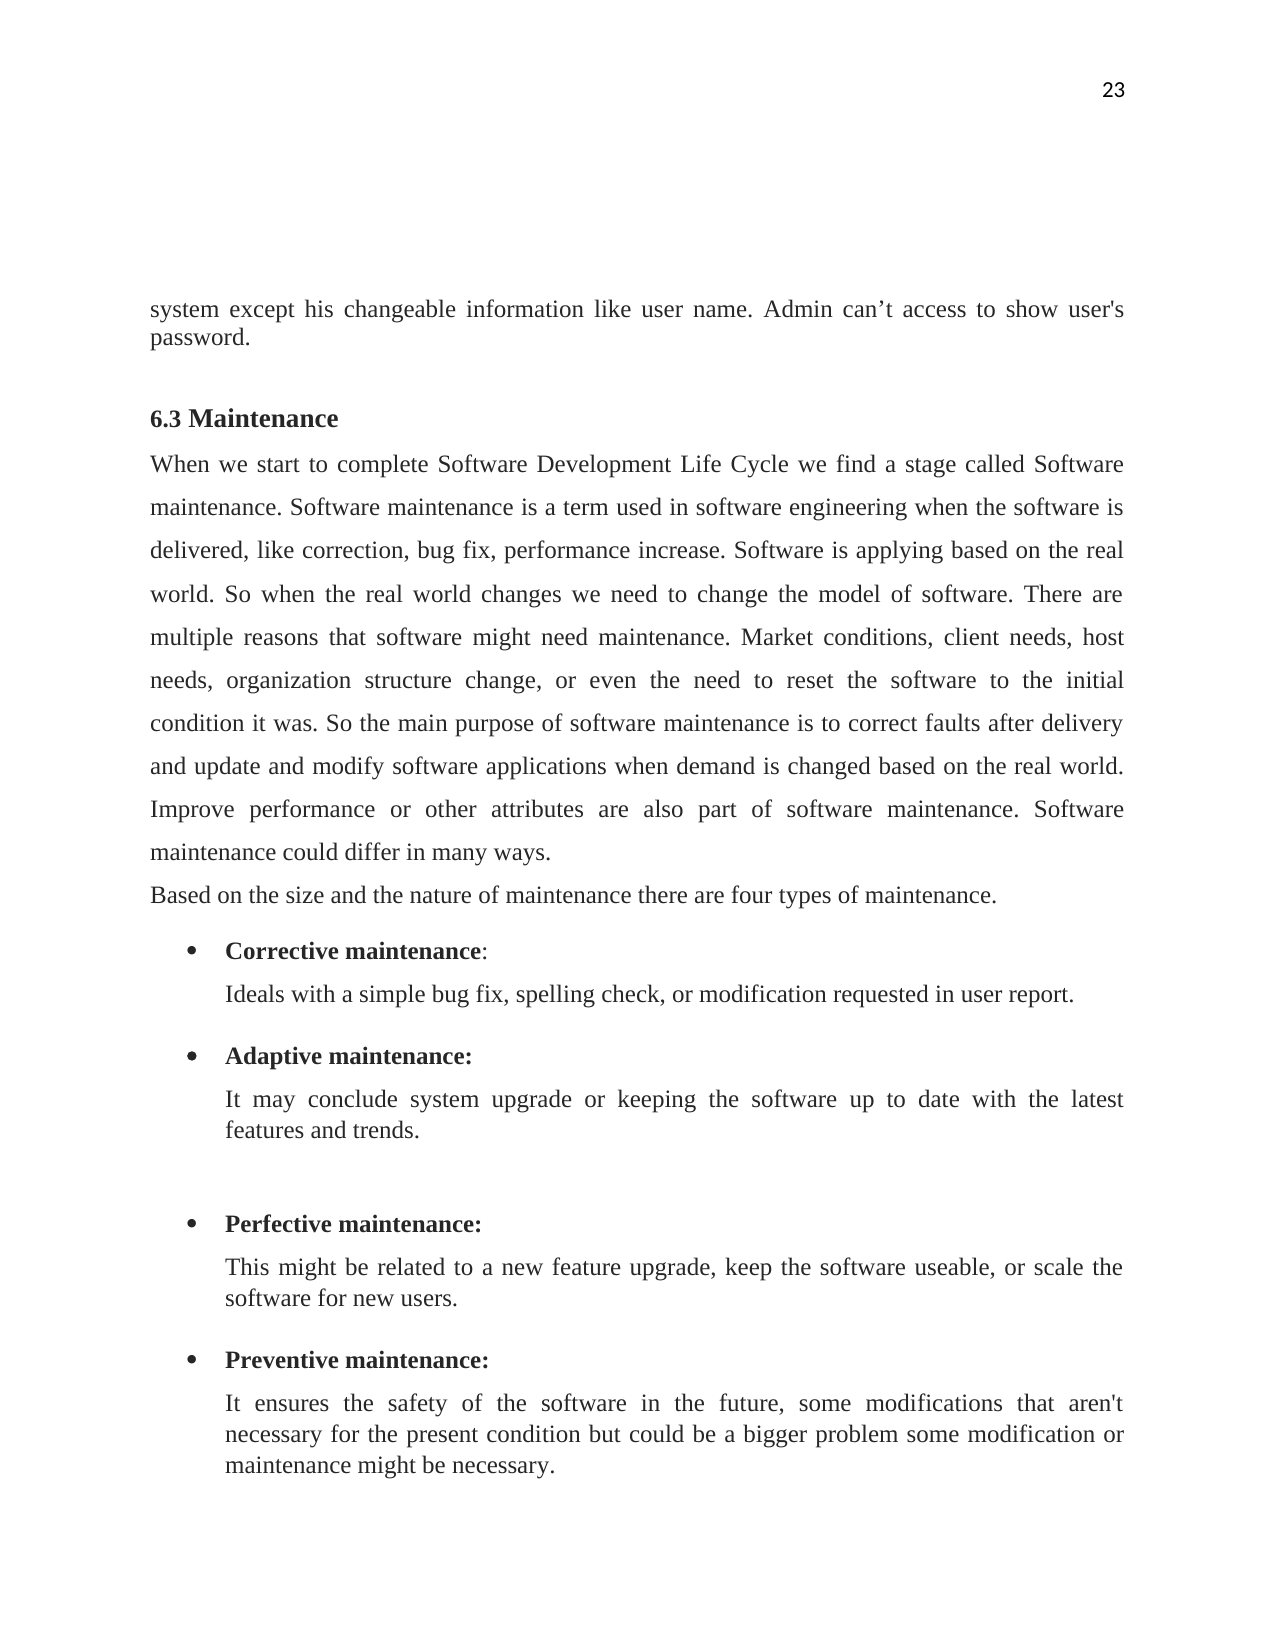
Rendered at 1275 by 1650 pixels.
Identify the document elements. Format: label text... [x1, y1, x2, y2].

list Perfective maintenance: [187, 1209, 1125, 1237]
list It may conclude system upgrade or keeping the software up to date with the latest features and trends. [225, 1084, 1125, 1144]
list This might be related to a new feature upgrade, keep the software useable, or scale the software for new users. [225, 1252, 1125, 1312]
text Based on the size and the nature of maintenance there are four types of maintenance. [150, 881, 1125, 909]
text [150, 294, 1125, 351]
list It ensures the safety of the software in the future, some modifications that aren't necessary for the present condition but could be a bigger problem some modification or maintenance might be necessary. [225, 1388, 1125, 1479]
text When we start to complete Software Development Life Cycle we find a stage called Software maintenance. Software maintenance is a term used in software engineering when the software is delivered, like correction, bug fix, performance increase. Software is applying based on the real world. So when the real world changes we need to change the model of software. There are multiple reasons that software might need maintenance. Market conditions, client needs, host needs, organization structure change, or even the need to reset the software to the initial condition it was. So the main purpose of software maintenance is to correct faults after delivery and update and modify software applications when demand is changed based on the real world. Improve performance or other attributes are also part of software maintenance. Software maintenance could differ in many ways. [150, 449, 1125, 866]
list Preventive maintenance: [187, 1345, 1125, 1374]
list Adaptive maintenance: [187, 1041, 1125, 1070]
list Corrective maintenance: [187, 936, 1125, 965]
list Ideals with a simple bug fix, spelling check, or modification requested in user report. [225, 979, 1125, 1008]
subtitle 6.3 Maintenance [150, 403, 1125, 434]
